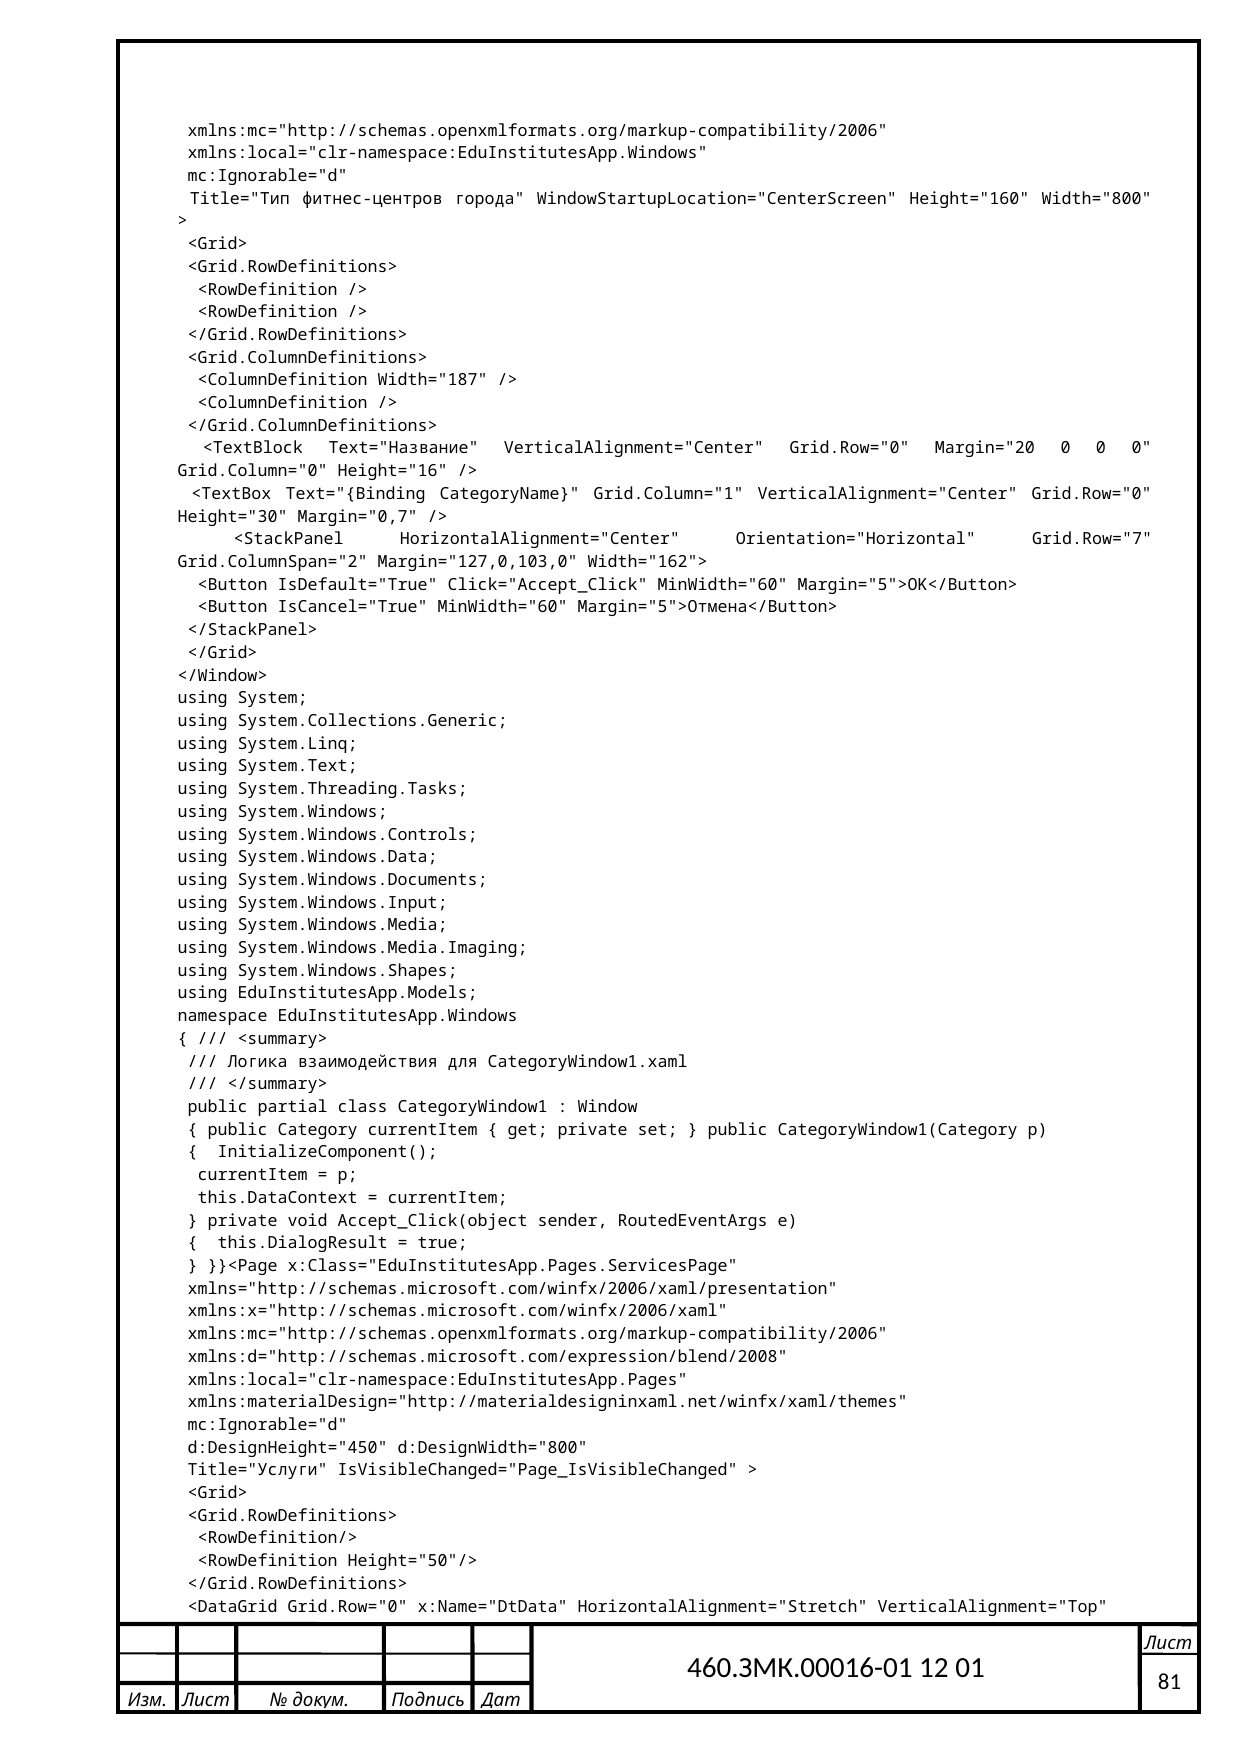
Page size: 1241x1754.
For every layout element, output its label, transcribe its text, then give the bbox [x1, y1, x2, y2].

text } private void Accept_Click(object sender, RoutedEventArgs e) [177, 1208, 1152, 1231]
text <RowDefinition Height="50"/> [177, 1549, 1152, 1571]
text using System.Windows.Shapes; [177, 958, 1152, 981]
text { /// <summary> [177, 1026, 1152, 1049]
text <Grid> [177, 1481, 1152, 1503]
text xmlns:local="clr-namespace:EduInstitutesApp.Pages" [177, 1367, 1152, 1390]
text <Grid.RowDefinitions> [177, 1503, 1152, 1526]
text { public Category currentItem { get; private set; } public CategoryWindow1(Category p) [177, 1117, 1152, 1140]
text using System.Windows.Data; [177, 845, 1152, 867]
text using System.Windows.Input; [177, 890, 1152, 913]
text using System.Windows.Documents; [177, 867, 1152, 890]
text currentItem = p; [177, 1163, 1152, 1185]
text <Button IsDefault="True" Click="Accept_Click" MinWidth="60" Margin="5">OK</Button> [177, 572, 1152, 595]
text <RowDefinition /> [177, 300, 1152, 322]
text using System.Windows; [177, 799, 1152, 822]
text </Grid.RowDefinitions> [177, 1571, 1152, 1594]
text /// </summary> [177, 1072, 1152, 1094]
text <ColumnDefinition Width="187" /> [177, 368, 1152, 391]
text using System.Threading.Tasks; [177, 777, 1152, 799]
text using System.Windows.Media; [177, 913, 1152, 936]
text using System.Windows.Controls; [177, 822, 1152, 845]
text public partial class CategoryWindow1 : Window [177, 1094, 1152, 1117]
text mc:Ignorable="d" [177, 1412, 1152, 1435]
text { this.DialogResult = true; [177, 1231, 1152, 1253]
text <DataGrid Grid.Row="0" x:Name="DtData" HorizontalAlignment="Stretch" VerticalAlignment="Top" [177, 1594, 1152, 1617]
text </Grid> [177, 640, 1152, 663]
text <Grid.ColumnDefinitions> [177, 345, 1152, 368]
text <ColumnDefinition /> [177, 391, 1152, 413]
text xmlns:mc="http://schemas.openxmlformats.org/markup-compatibility/2006" [177, 1322, 1152, 1344]
text xmlns:d="http://schemas.microsoft.com/expression/blend/2008" [177, 1344, 1152, 1367]
text mc:Ignorable="d" [177, 163, 1152, 186]
text <TextBox Text="{Binding CategoryName}" Grid.Column="1" VerticalAlignment="Center" Grid.Row="0" Height="30" Margin="0,7" /> [177, 481, 1152, 527]
text <Grid.RowDefinitions> [177, 254, 1152, 277]
text <Grid> [177, 232, 1152, 254]
text <StackPanel HorizontalAlignment="Center" Orientation="Horizontal" Grid.Row="7" Grid.ColumnSpan="2" Margin="127,0,103,0" Width="162"> [177, 527, 1152, 572]
text using System.Text; [177, 754, 1152, 777]
text xmlns:local="clr-namespace:EduInstitutesApp.Windows" [177, 141, 1152, 163]
text xmlns:materialDesign="http://materialdesigninxaml.net/winfx/xaml/themes" [177, 1390, 1152, 1412]
text Title="Тип фитнес-центров города" WindowStartupLocation="CenterScreen" Height="160" Width="800" > [177, 186, 1152, 232]
text using System.Collections.Generic; [177, 708, 1152, 731]
text </Grid.ColumnDefinitions> [177, 413, 1152, 436]
text this.DataContext = currentItem; [177, 1185, 1152, 1208]
text using System.Linq; [177, 731, 1152, 754]
text <Button IsCancel="True" MinWidth="60" Margin="5">Отмена</Button> [177, 595, 1152, 618]
text using EduInstitutesApp.Models; [177, 981, 1152, 1004]
text </StackPanel> [177, 618, 1152, 640]
text xmlns:x="http://schemas.microsoft.com/winfx/2006/xaml" [177, 1299, 1152, 1322]
text d:DesignHeight="450" d:DesignWidth="800" [177, 1435, 1152, 1458]
text </Window> [177, 663, 1152, 686]
text namespace EduInstitutesApp.Windows [177, 1004, 1152, 1026]
text { InitializeComponent(); [177, 1140, 1152, 1163]
text /// Логика взаимодействия для CategoryWindow1.xaml [177, 1049, 1152, 1072]
text xmlns:mc="http://schemas.openxmlformats.org/markup-compatibility/2006" [177, 118, 1152, 141]
text <RowDefinition/> [177, 1526, 1152, 1549]
text } }}<Page x:Class="EduInstitutesApp.Pages.ServicesPage" [177, 1253, 1152, 1276]
text <RowDefinition /> [177, 277, 1152, 300]
text using System; [177, 686, 1152, 708]
text using System.Windows.Media.Imaging; [177, 936, 1152, 958]
text Title="Услуги" IsVisibleChanged="Page_IsVisibleChanged" > [177, 1458, 1152, 1481]
text <TextBlock Text="Название" VerticalAlignment="Center" Grid.Row="0" Margin="20 0 0 0" Grid.Column="0" Height="16" /> [177, 436, 1152, 481]
text </Grid.RowDefinitions> [177, 322, 1152, 345]
text xmlns="http://schemas.microsoft.com/winfx/2006/xaml/presentation" [177, 1276, 1152, 1299]
